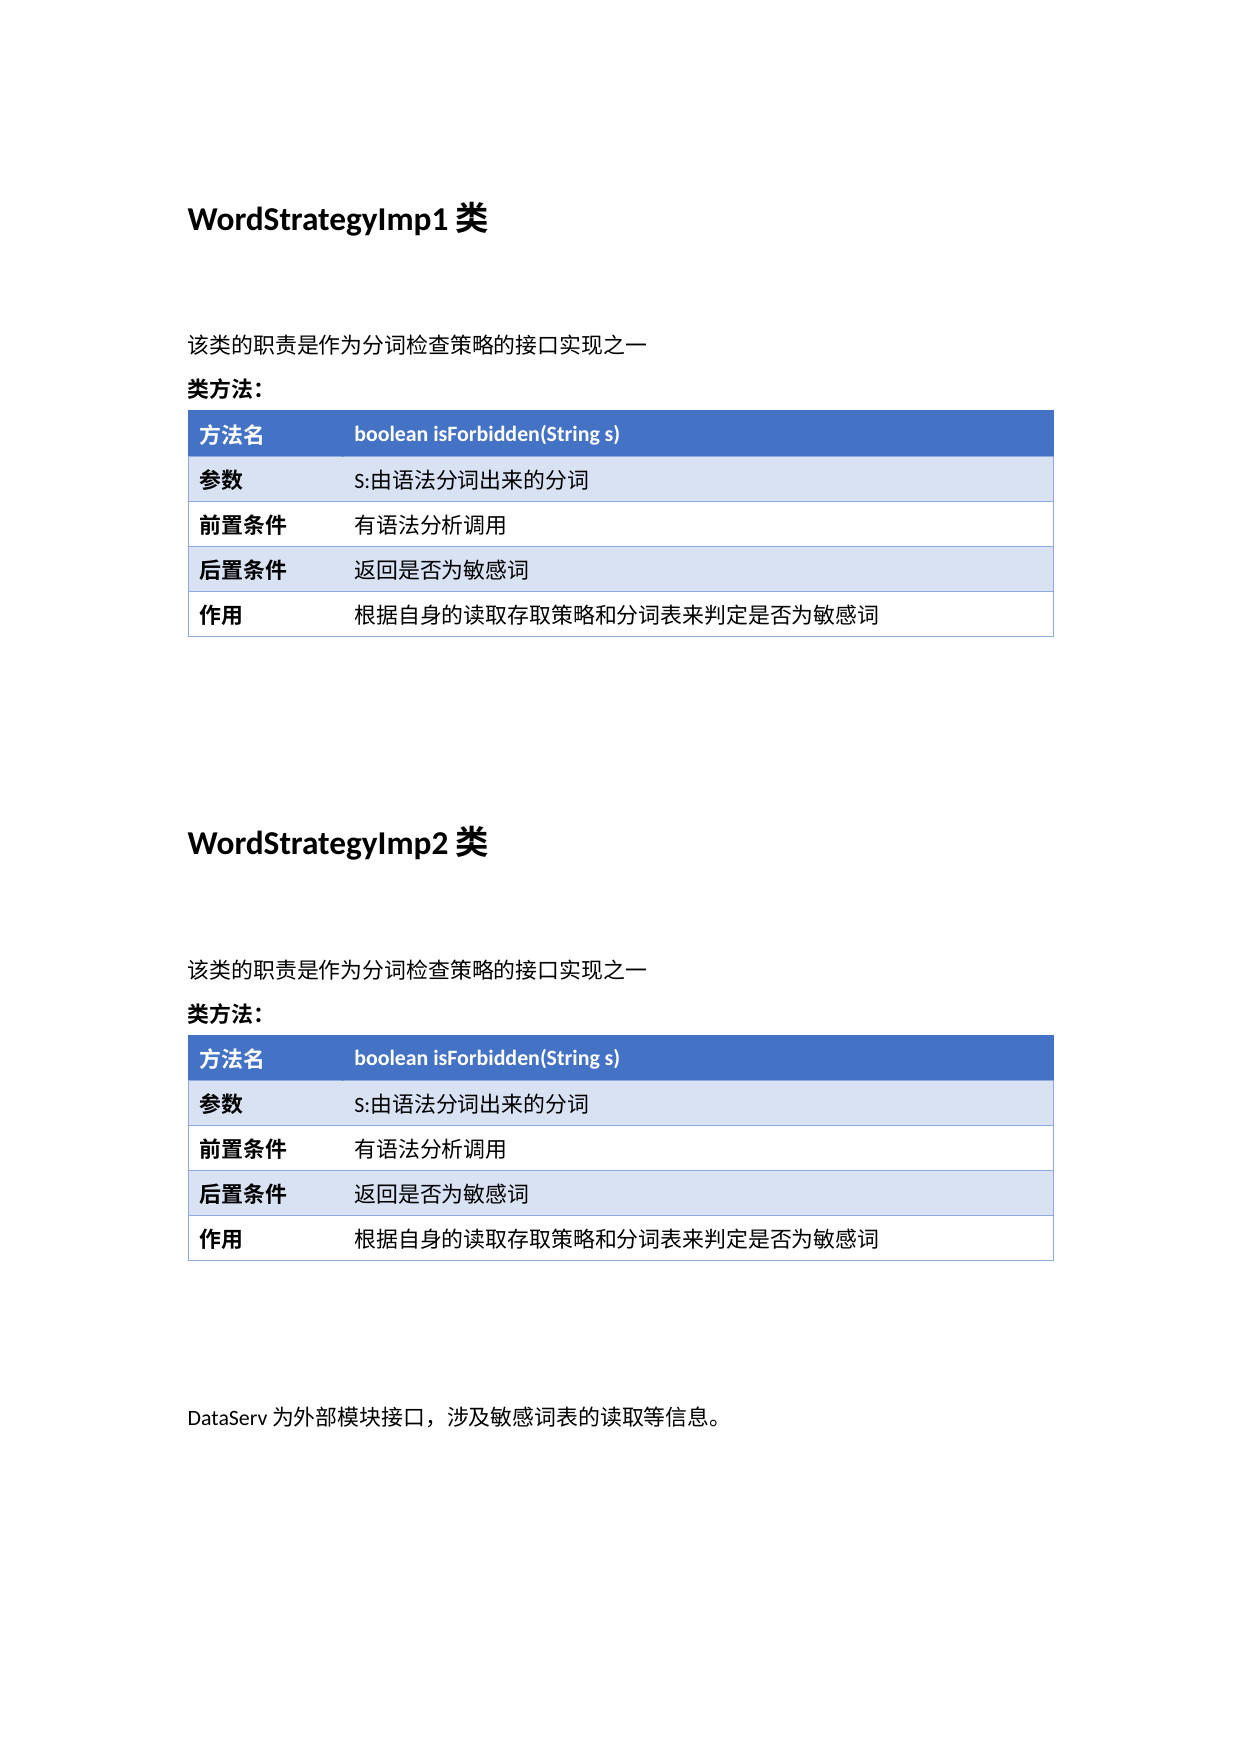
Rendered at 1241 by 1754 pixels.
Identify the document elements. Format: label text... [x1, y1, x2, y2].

text 类方法： [187, 366, 1053, 410]
table_cell 返回是否为敏感词 [343, 547, 1053, 591]
table_cell 前置条件 [189, 1126, 343, 1170]
table_cell 后置条件 [189, 1171, 343, 1215]
text 类方法： [187, 991, 1053, 1035]
table_cell 有语法分析调用 [343, 1126, 1053, 1170]
table_cell 前置条件 [189, 502, 343, 546]
table_cell 参数 [189, 457, 343, 501]
subtitle WordStrategyImp2类 [187, 796, 1053, 884]
text 该类的职责是作为分词检查策略的接口实现之一 [187, 947, 1053, 991]
table_cell S:由语法分词出来的分词 [343, 457, 1053, 501]
subtitle WordStrategyImp1类 [187, 172, 1053, 260]
text 该类的职责是作为分词检查策略的接口实现之一 [187, 322, 1053, 366]
table_header 方法名 [189, 411, 342, 456]
table_header boolean isForbidden(String s) [343, 1036, 1053, 1080]
table_cell 参数 [189, 1081, 343, 1125]
table_cell 作用 [189, 1216, 343, 1260]
table_cell 后置条件 [189, 547, 343, 591]
text DataServ为外部模块接口，涉及敏感词表的读取等信息。 [187, 1393, 1053, 1437]
table_cell 返回是否为敏感词 [343, 1171, 1053, 1215]
table_cell 根据自身的读取存取策略和分词表来判定是否为敏感词 [343, 592, 1053, 636]
table_cell 有语法分析调用 [343, 502, 1053, 546]
table_cell S:由语法分词出来的分词 [343, 1081, 1053, 1125]
table_cell 根据自身的读取存取策略和分词表来判定是否为敏感词 [343, 1216, 1053, 1260]
table_header boolean isForbidden(String s) [343, 411, 1053, 456]
table_cell 作用 [189, 592, 343, 636]
table_header 方法名 [189, 1036, 342, 1080]
